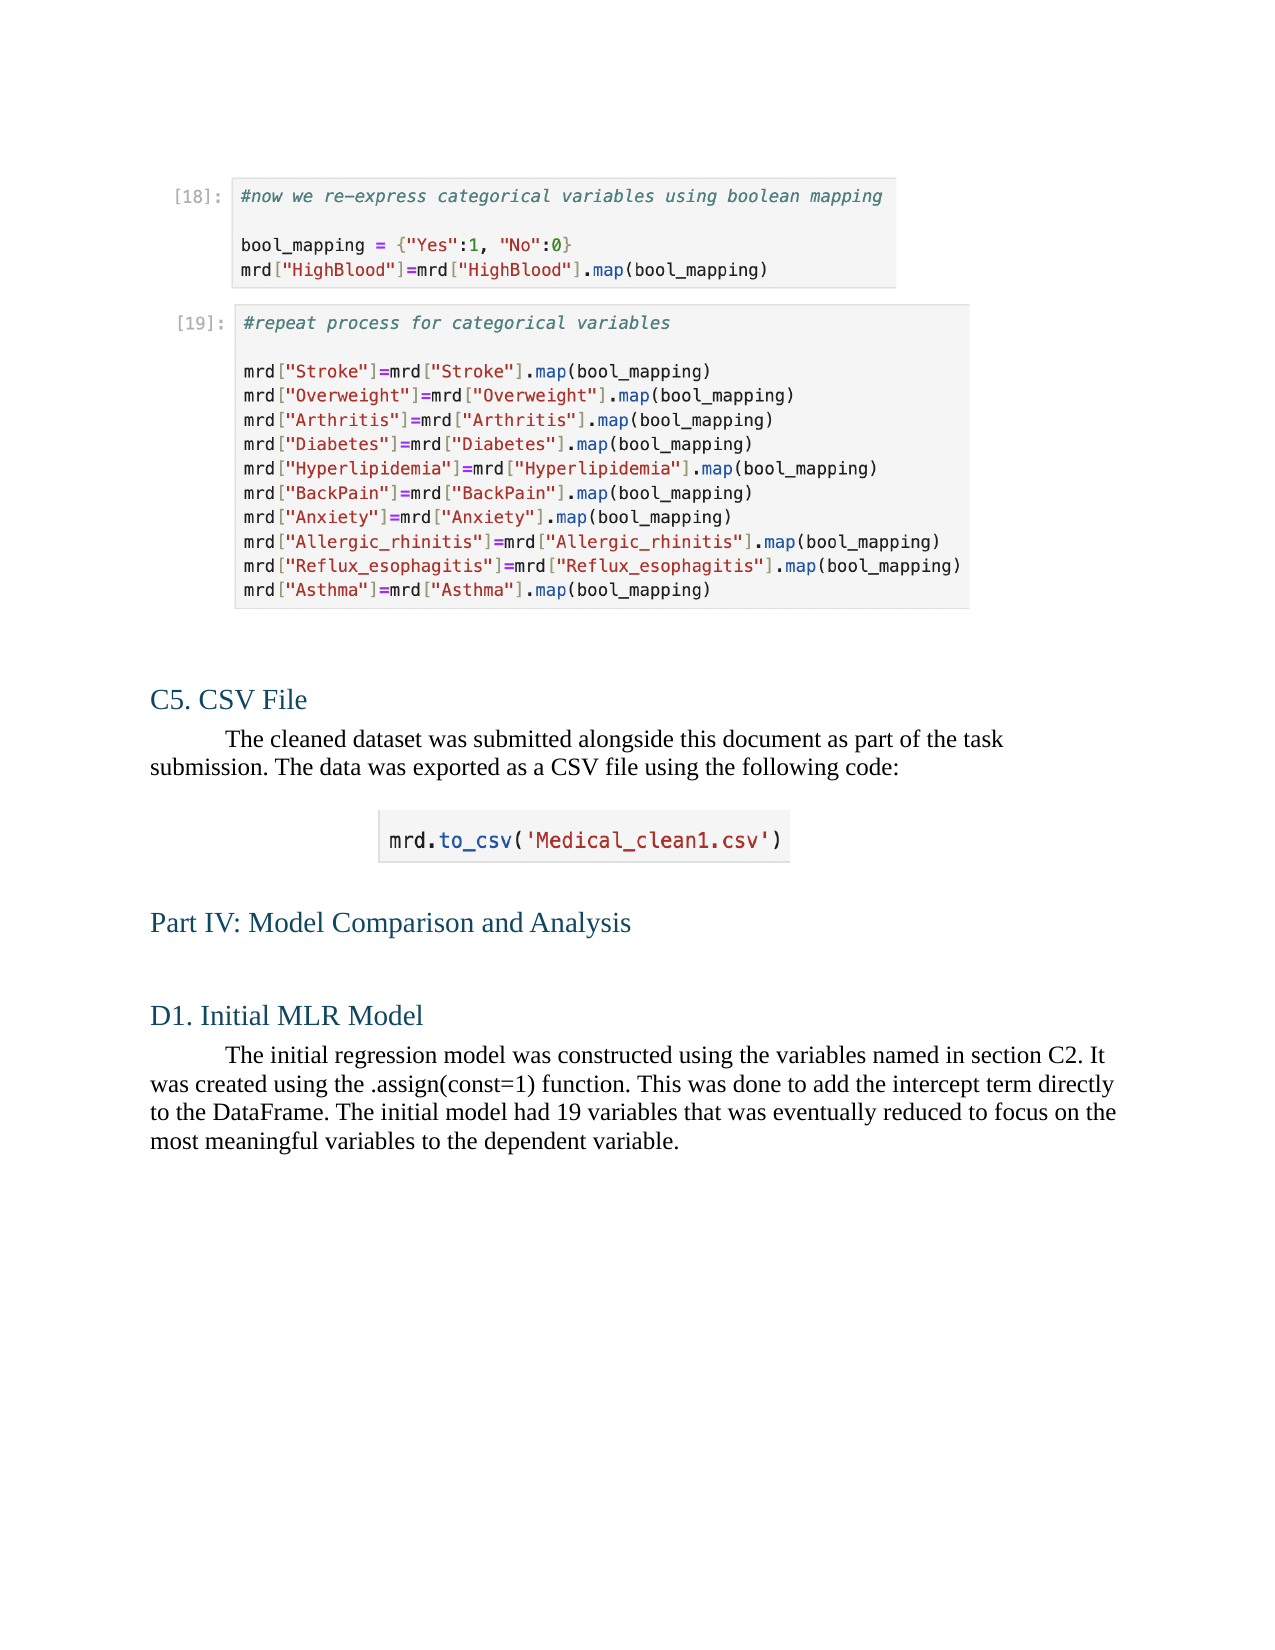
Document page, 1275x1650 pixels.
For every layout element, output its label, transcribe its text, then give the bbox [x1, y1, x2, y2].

subtitle C5. CSV File [150, 682, 1125, 715]
picture [373, 810, 790, 863]
picture [161, 166, 897, 293]
text The cleaned dataset was submitted alongside this document as part of the task submission. The data was exported as a CSV file using the following code: [150, 724, 1125, 781]
subtitle Part IV: Model Comparison and Analysis [150, 906, 1125, 939]
text The initial regression model was constructed using the variables named in section C2. It was created using the .assign(const=1) function. This was done to add the intercept term directly to the DataFrame. The initial model had 19 variables that was eventually reduced to focus on the most meaningful variables to the dependent variable. [150, 1040, 1125, 1155]
picture [161, 294, 970, 613]
subtitle D1. Initial MLR Model [150, 998, 1125, 1032]
